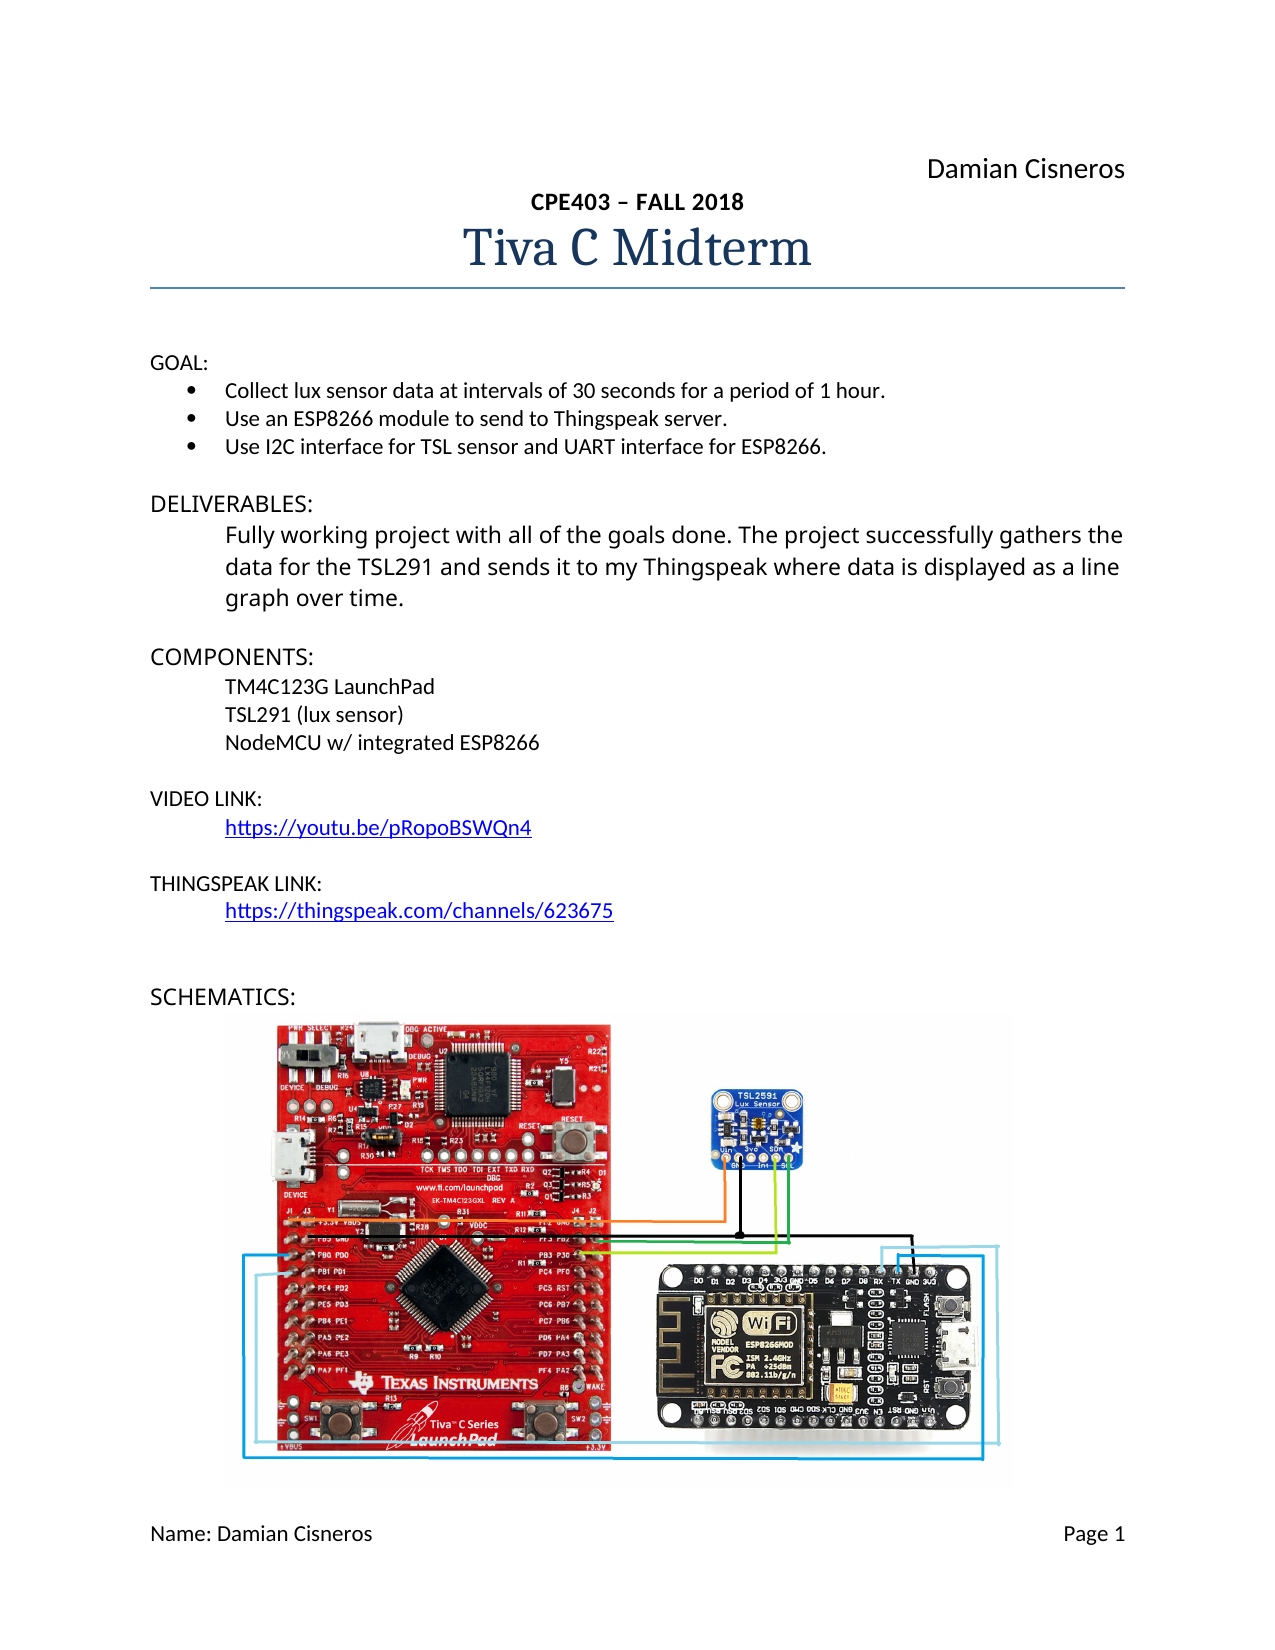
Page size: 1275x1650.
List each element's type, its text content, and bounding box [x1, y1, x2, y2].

list Collect lux sensor data at intervals of 30 seconds for a period of 1 hour. [187, 376, 1125, 404]
text TSL291 (lux sensor) [150, 701, 1125, 728]
text VIDEO LINK: [150, 784, 1125, 813]
list Use I2C interface for TSL sensor and UART interface for ESP8266. [187, 432, 1125, 460]
list Use an ESP8266 module to send to Thingspeak server. [187, 404, 1125, 432]
text CPE403 – FALL 2018 [150, 186, 1125, 216]
text SCHEMATICS: [150, 981, 1125, 1012]
text GOAL: [150, 348, 1125, 376]
text Damian Cisneros [150, 150, 1125, 186]
text COMPONENTS: [150, 641, 1125, 672]
text NodeMCU w/ integrated ESP8266 [150, 728, 1125, 757]
text DELIVERABLES: [150, 488, 1125, 519]
picture [225, 1012, 1014, 1488]
text TM4C123G LaunchPad [150, 672, 1125, 701]
title Tiva C Midterm [150, 216, 1125, 287]
text Fully working project with all of the goals done. The project successfully gathers the data for the TSL291 and sends it to my Thingspeak where data is displayed as a line graph over time. [225, 519, 1125, 613]
text https://thingspeak.com/channels/623675 [150, 897, 1125, 925]
text THINGSPEAK LINK: [150, 869, 1125, 897]
text https://youtu.be/pRopoBSWQn4 [150, 813, 1125, 841]
